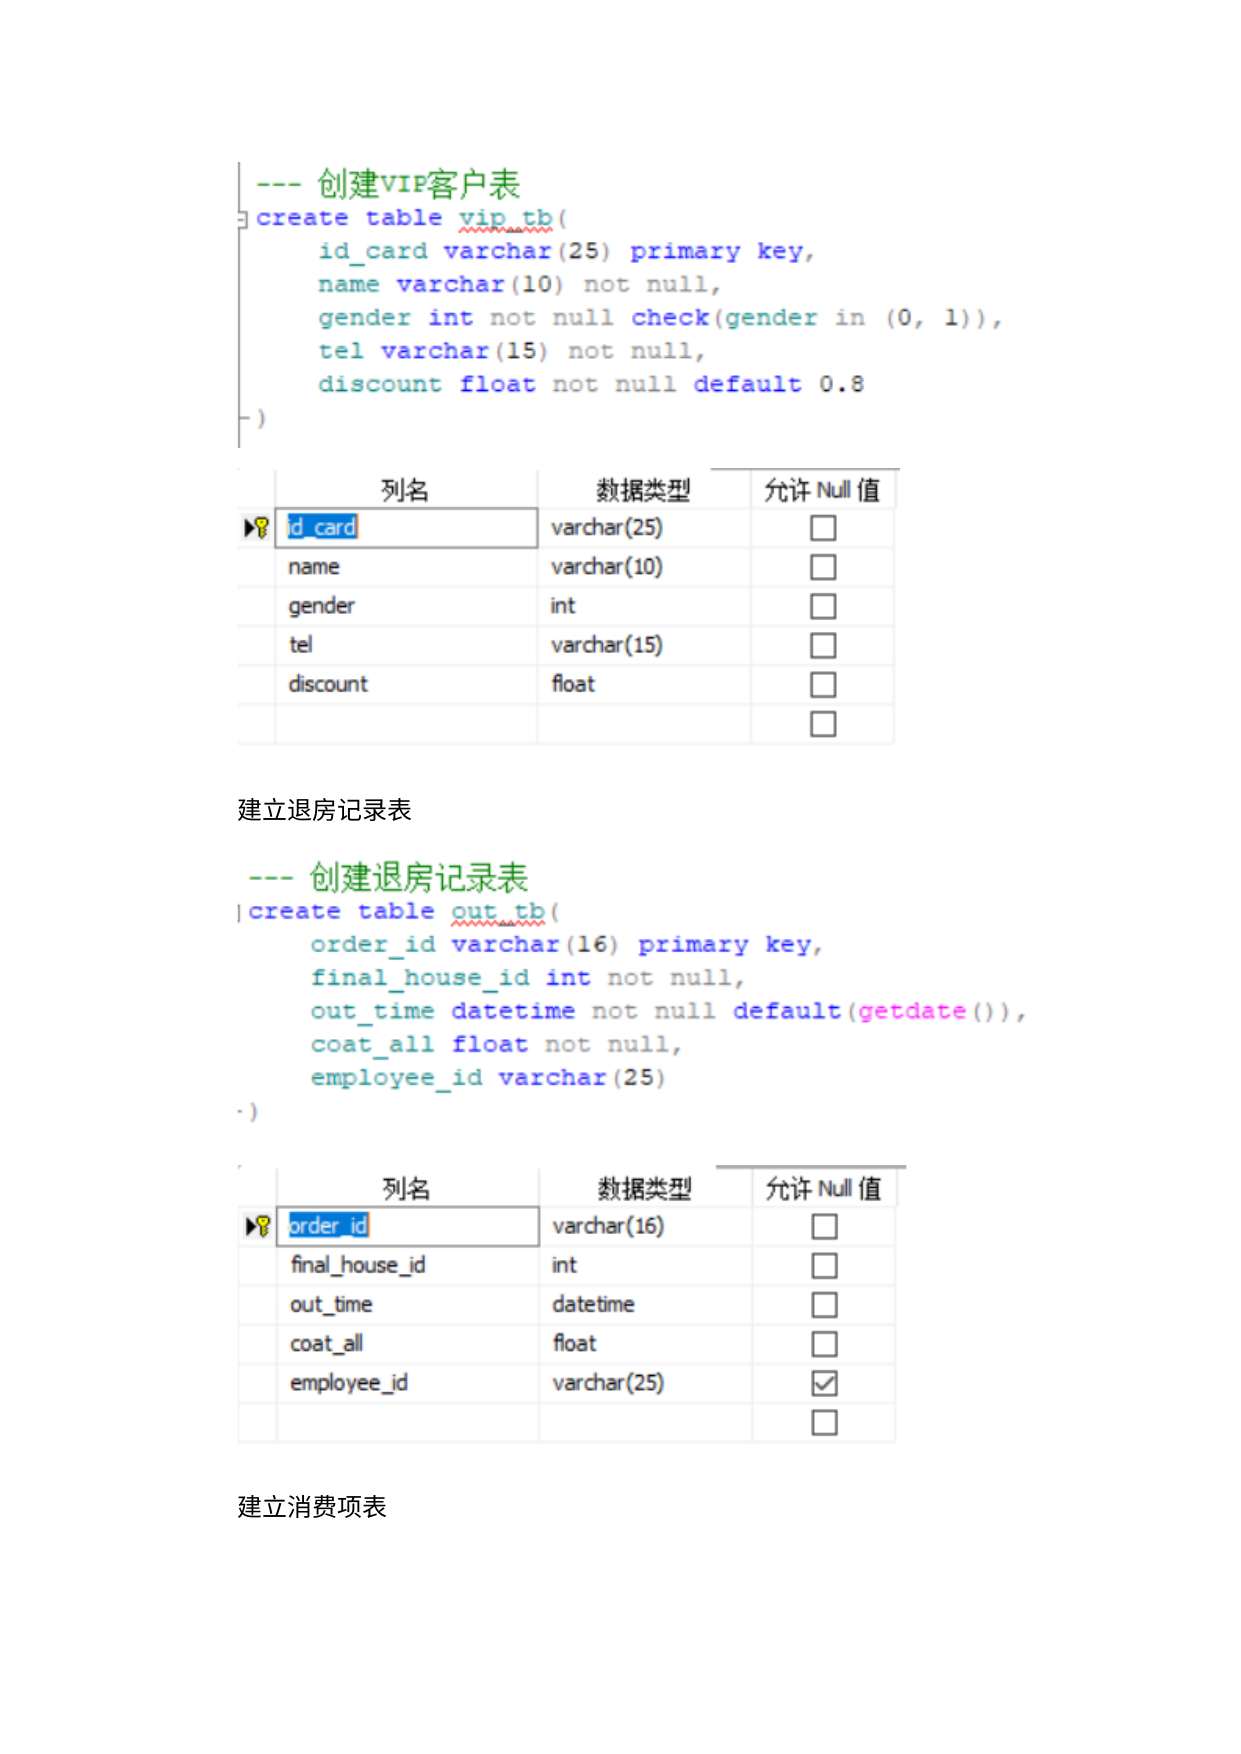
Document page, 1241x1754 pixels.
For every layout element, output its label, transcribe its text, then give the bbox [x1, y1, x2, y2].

picture [237, 162, 1019, 448]
picture [237, 468, 901, 747]
text 建立退房记录表 [187, 776, 1053, 841]
picture [237, 858, 1057, 1137]
text 建立消费项表 [187, 1473, 1053, 1538]
picture [237, 1165, 907, 1444]
